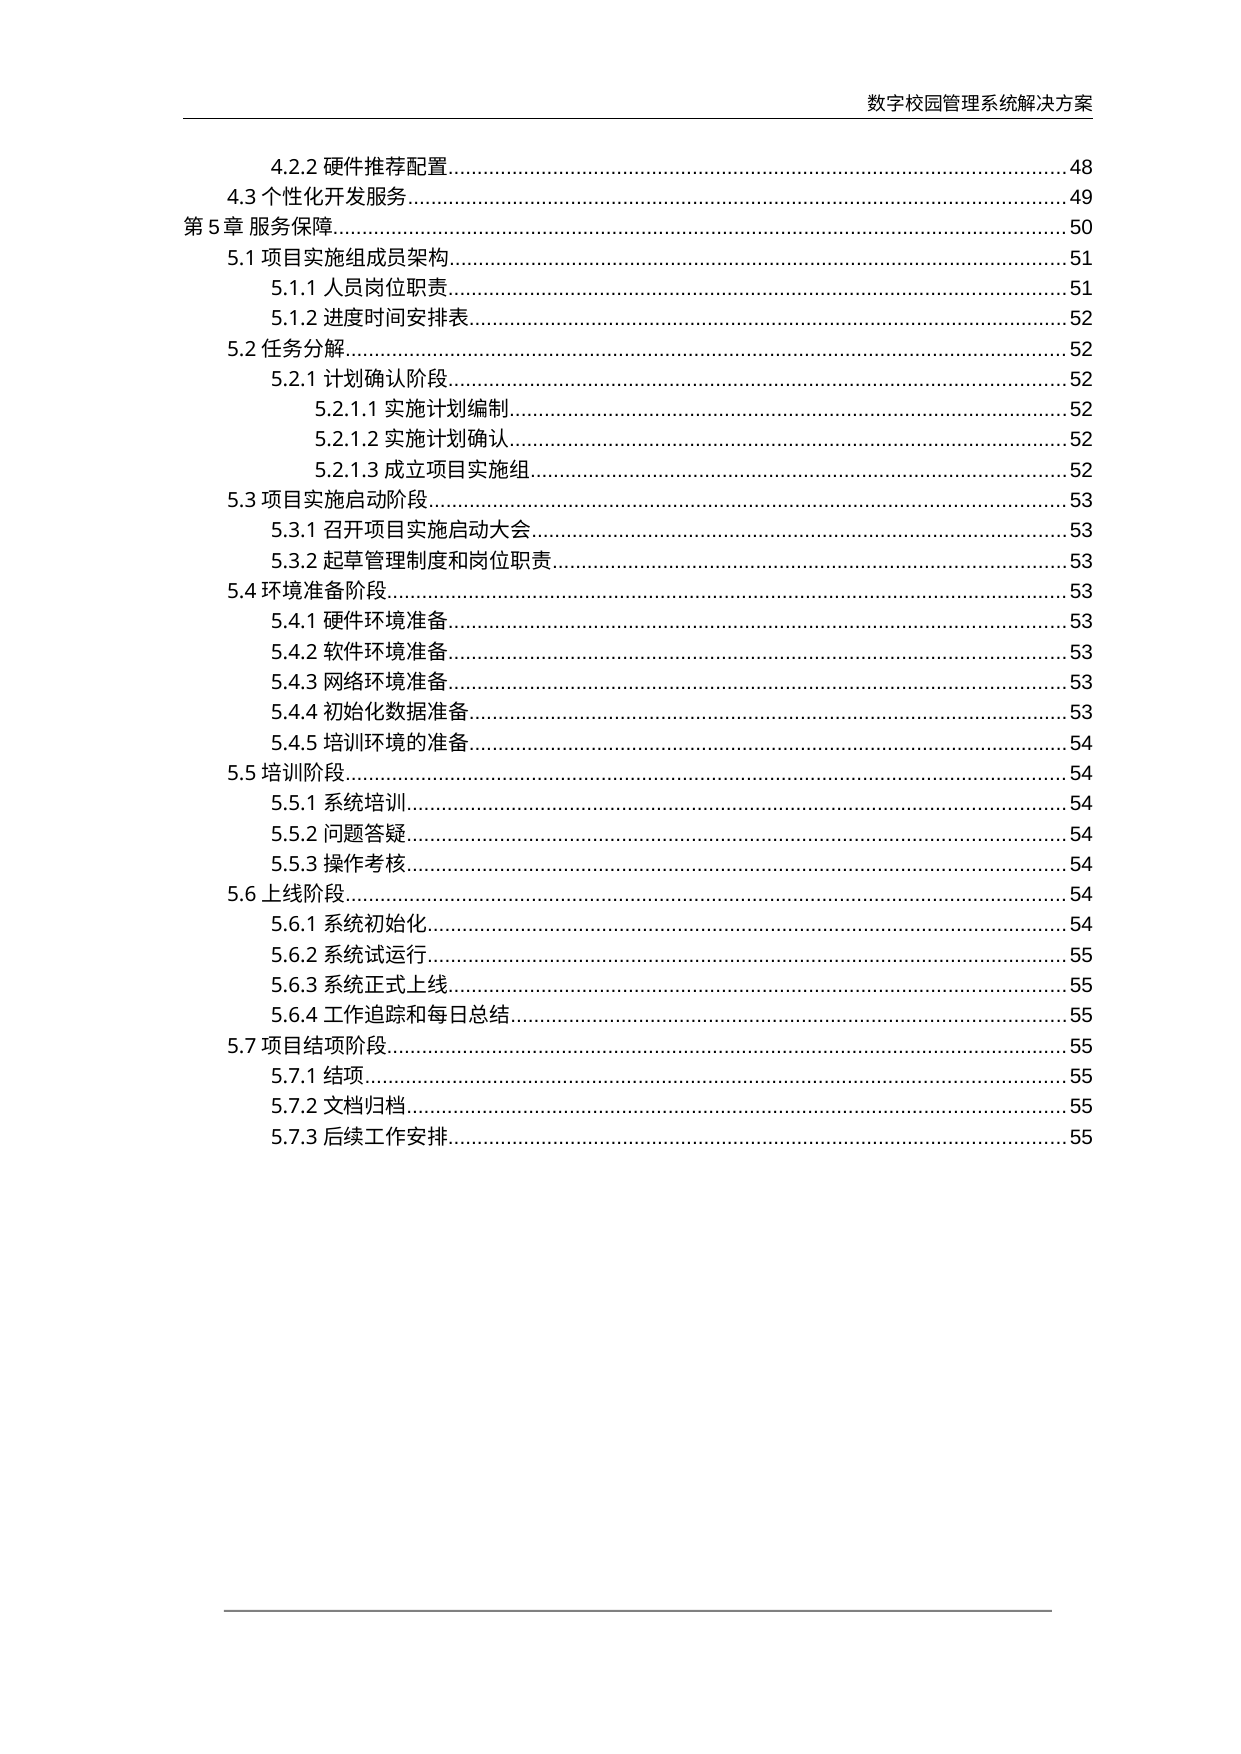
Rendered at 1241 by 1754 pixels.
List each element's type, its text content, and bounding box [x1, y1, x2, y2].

text 5.7 项目结项阶段 55 [227, 1029, 1093, 1059]
text 5.4.4 初始化数据准备 53 [271, 696, 1093, 726]
text 5.6.3 系统正式上线 55 [271, 968, 1093, 999]
text 5.3.1 召开项目实施启动大会 53 [271, 514, 1093, 544]
text 5.4.1 硬件环境准备 53 [271, 604, 1093, 635]
text 5.5.2 问题答疑 54 [271, 817, 1093, 847]
text 5.2.1.2 实施计划确认 52 [314, 423, 1093, 453]
text 5.1 项目实施组成员架构 51 [227, 241, 1093, 271]
text 5.4.3 网络环境准备 53 [271, 665, 1093, 696]
text 5.5.3 操作考核 54 [271, 847, 1093, 877]
text 5.4.2 软件环境准备 53 [271, 635, 1093, 665]
text 5.7.3 后续工作安排 55 [271, 1120, 1093, 1150]
text 5.1.1 人员岗位职责 51 [271, 271, 1093, 301]
text 5.4.5 培训环境的准备 54 [271, 726, 1093, 756]
text 5.3 项目实施启动阶段 53 [227, 483, 1093, 514]
text 5.2.1.3 成立项目实施组 52 [314, 453, 1093, 483]
text 5.6.2 系统试运行 55 [271, 938, 1093, 968]
text 5.6 上线阶段 54 [227, 877, 1093, 908]
text 4.3 个性化开发服务 49 [227, 180, 1093, 211]
text 5.4 环境准备阶段 53 [227, 574, 1093, 604]
text 5.2 任务分解 52 [227, 332, 1093, 362]
text 5.6.4 工作追踪和每日总结 55 [271, 999, 1093, 1029]
text 5.3.2 起草管理制度和岗位职责 53 [271, 544, 1093, 574]
text 4.2.2 硬件推荐配置 48 [271, 150, 1093, 180]
text 5.6.1 系统初始化 54 [271, 908, 1093, 938]
text 5.2.1.1 实施计划编制 52 [314, 392, 1093, 423]
text 5.7.1 结项 55 [271, 1059, 1093, 1089]
text 5.5.1 系统培训 54 [271, 786, 1093, 817]
text 5.5 培训阶段 54 [227, 756, 1093, 786]
text 5.7.2 文档归档 55 [271, 1089, 1093, 1120]
text 第5章 服务保障 50 [183, 211, 1093, 241]
text 5.2.1 计划确认阶段 52 [271, 362, 1093, 392]
text 5.1.2 进度时间安排表 52 [271, 301, 1093, 332]
